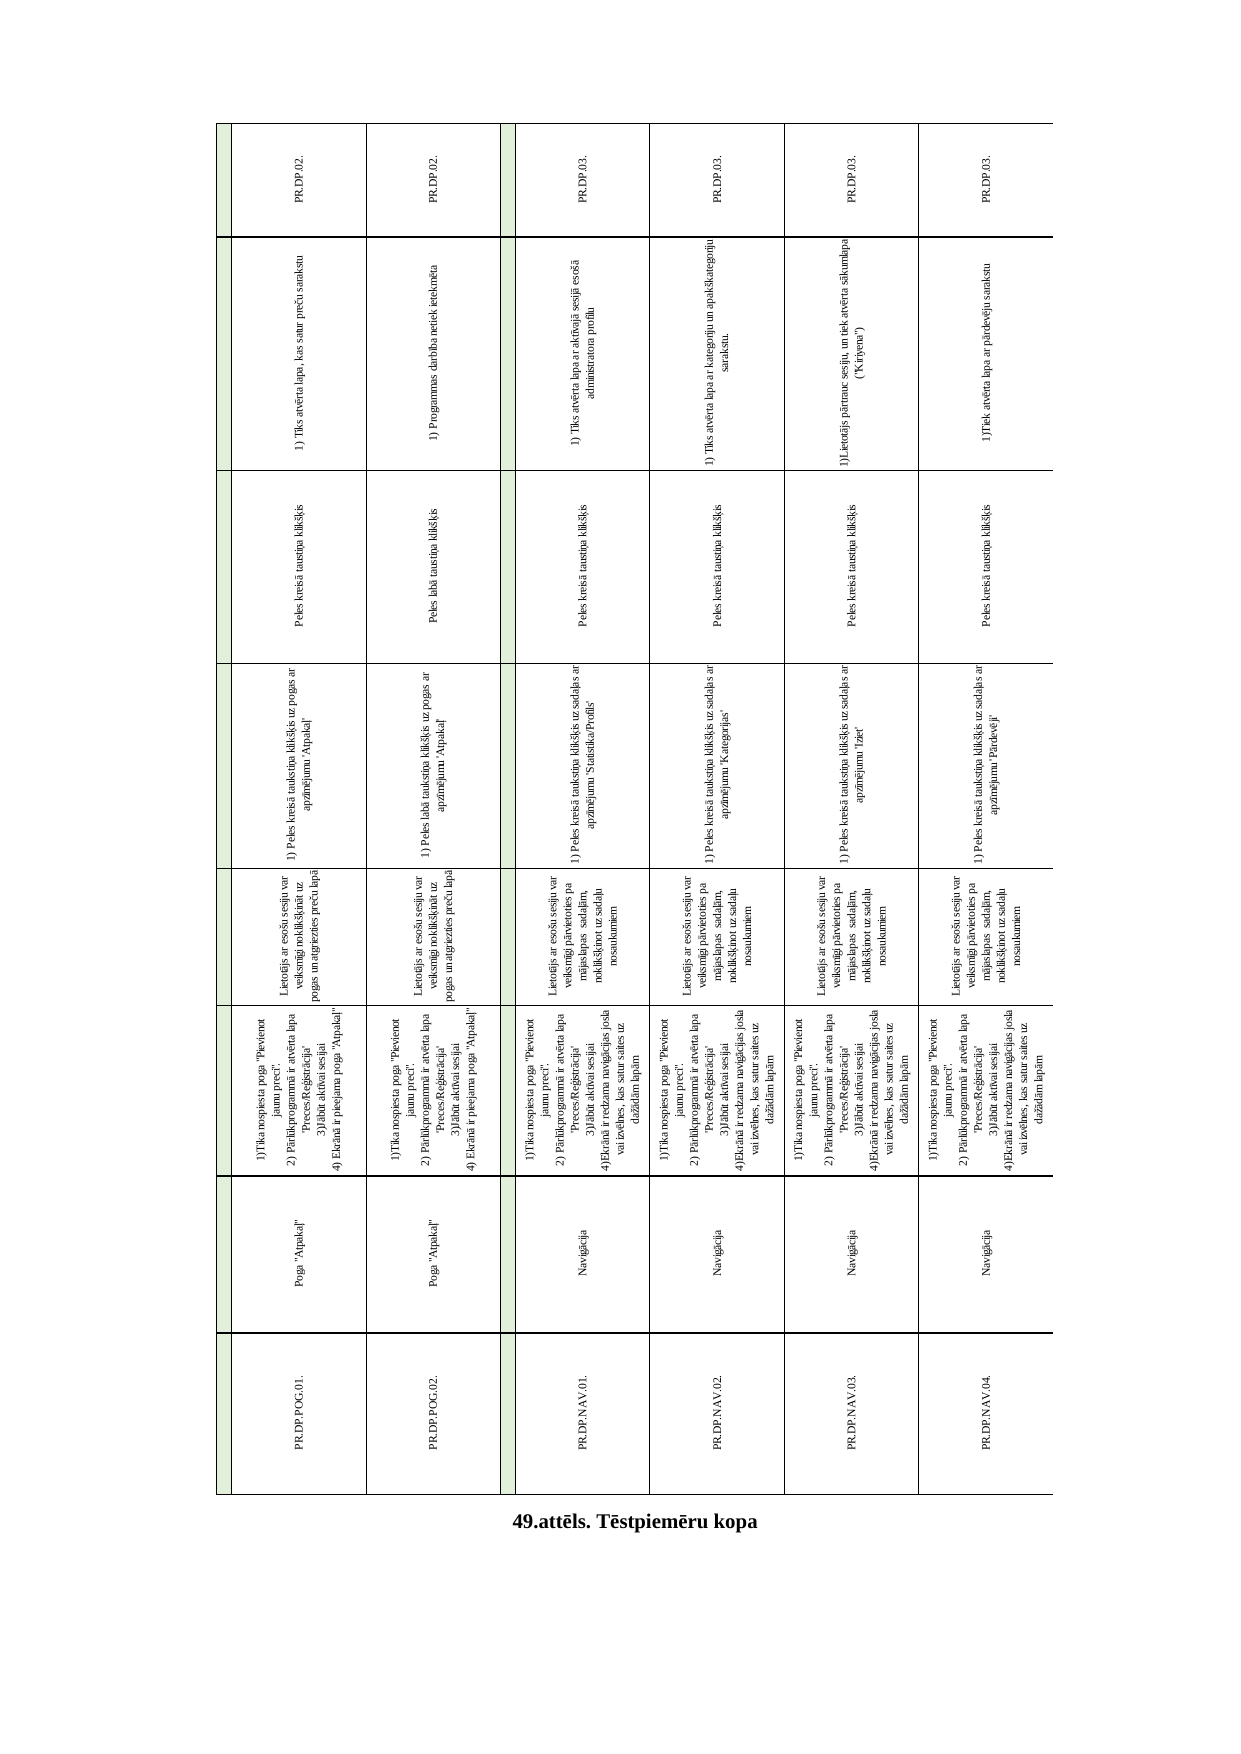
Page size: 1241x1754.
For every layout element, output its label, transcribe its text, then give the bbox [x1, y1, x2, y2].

text 49.attēls. Tēstpiemēru kopa [148, 1509, 1122, 1533]
